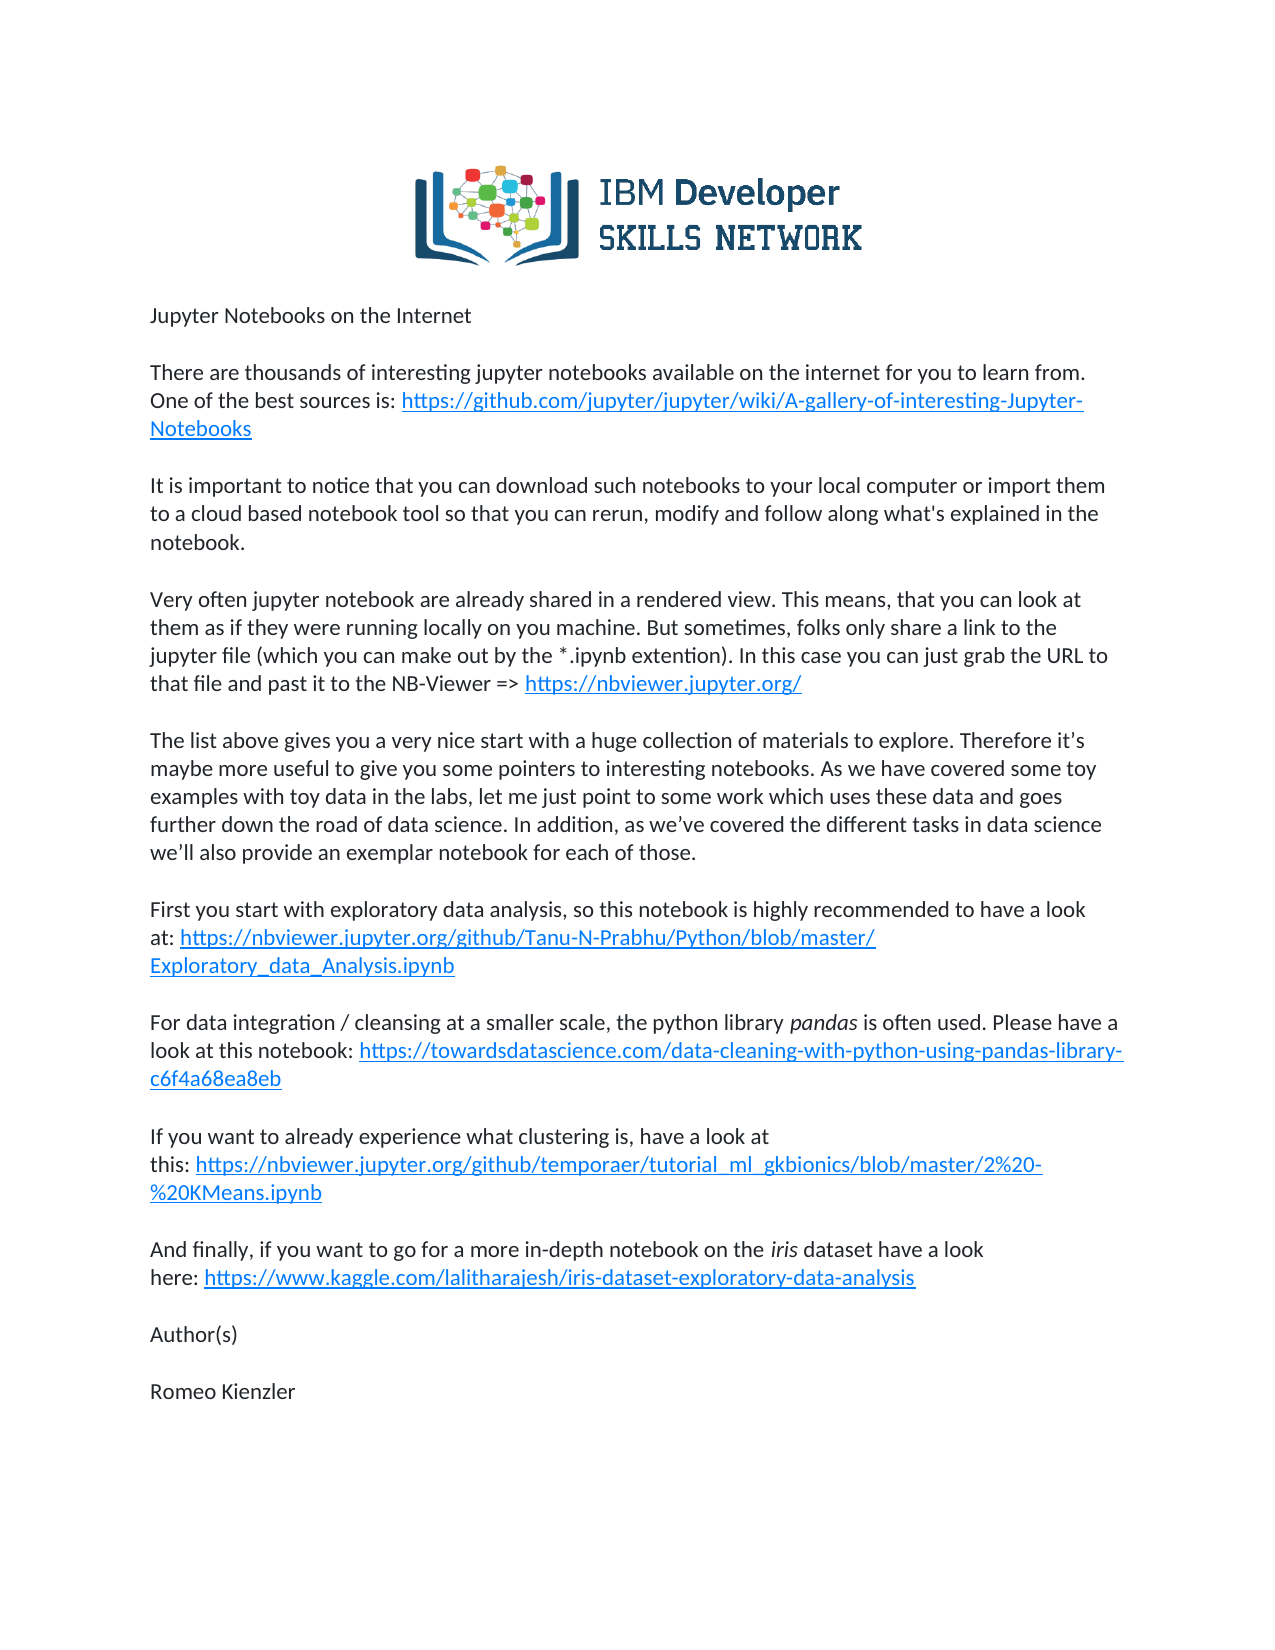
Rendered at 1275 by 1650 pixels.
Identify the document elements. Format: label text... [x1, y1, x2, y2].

subtitle Romeo Kienzler [150, 1377, 1125, 1405]
text And finally, if you want to go for a more in-depth notebook on the iris dataset have a look here: https://www.kaggle.com/lalitharajesh/iris-dataset-exploratory-data-analysis [150, 1235, 1125, 1291]
text Very often jupyter notebook are already shared in a rendered view. This means, that you can look at them as if they were running locally on you machine. But sometimes, folks only share a link to the jupyter file (which you can make out by the *.ipynb extention). In this case you can just grab the URL to that file and past it to the NB-Viewer => https://nbviewer.jupyter.org/ [150, 585, 1125, 697]
text It is important to notice that you can download such notebooks to your local computer or import them to a cloud based notebook tool so that you can rerun, modify and follow along what's explained in the notebook. [150, 472, 1125, 556]
text The list above gives you a very nice start with a huge collection of materials to explore. Therefore it’s maybe more useful to give you some pointers to interesting notebooks. As we have covered some toy examples with toy data in the labs, let me just point to some work which uses these data and goes further down the road of data science. In addition, as we’ve covered the different tasks in data science we’ll also provide an exemplar notebook for each of those. [150, 726, 1125, 866]
text For data integration / cleansing at a smaller scale, the python library pandas is often used. Please have a look at this notebook: https://towardsdatascience.com/data-cleaning-with-python-using-pandas-library-c6f4a68ea8eb [150, 1008, 1125, 1093]
picture [403, 150, 872, 283]
subtitle Jupyter Notebooks on the Internet [150, 301, 1125, 329]
text If you want to already experience what clustering is, have a look at this: https://nbviewer.jupyter.org/github/temporaer/tutorial_ml_gkbionics/blob/master/2%20-%20KMeans.ipynb [150, 1122, 1125, 1206]
subtitle Author(s) [150, 1320, 1125, 1348]
text First you start with exploratory data analysis, so this notebook is highly recommended to have a look at: https://nbviewer.jupyter.org/github/Tanu-N-Prabhu/Python/blob/master/Exploratory_data_Analysis.ipynb [150, 895, 1125, 979]
text There are thousands of interesting jupyter notebooks available on the internet for you to learn from. One of the best sources is: https://github.com/jupyter/jupyter/wiki/A-gallery-of-interesting-Jupyter-Notebooks [150, 358, 1125, 442]
